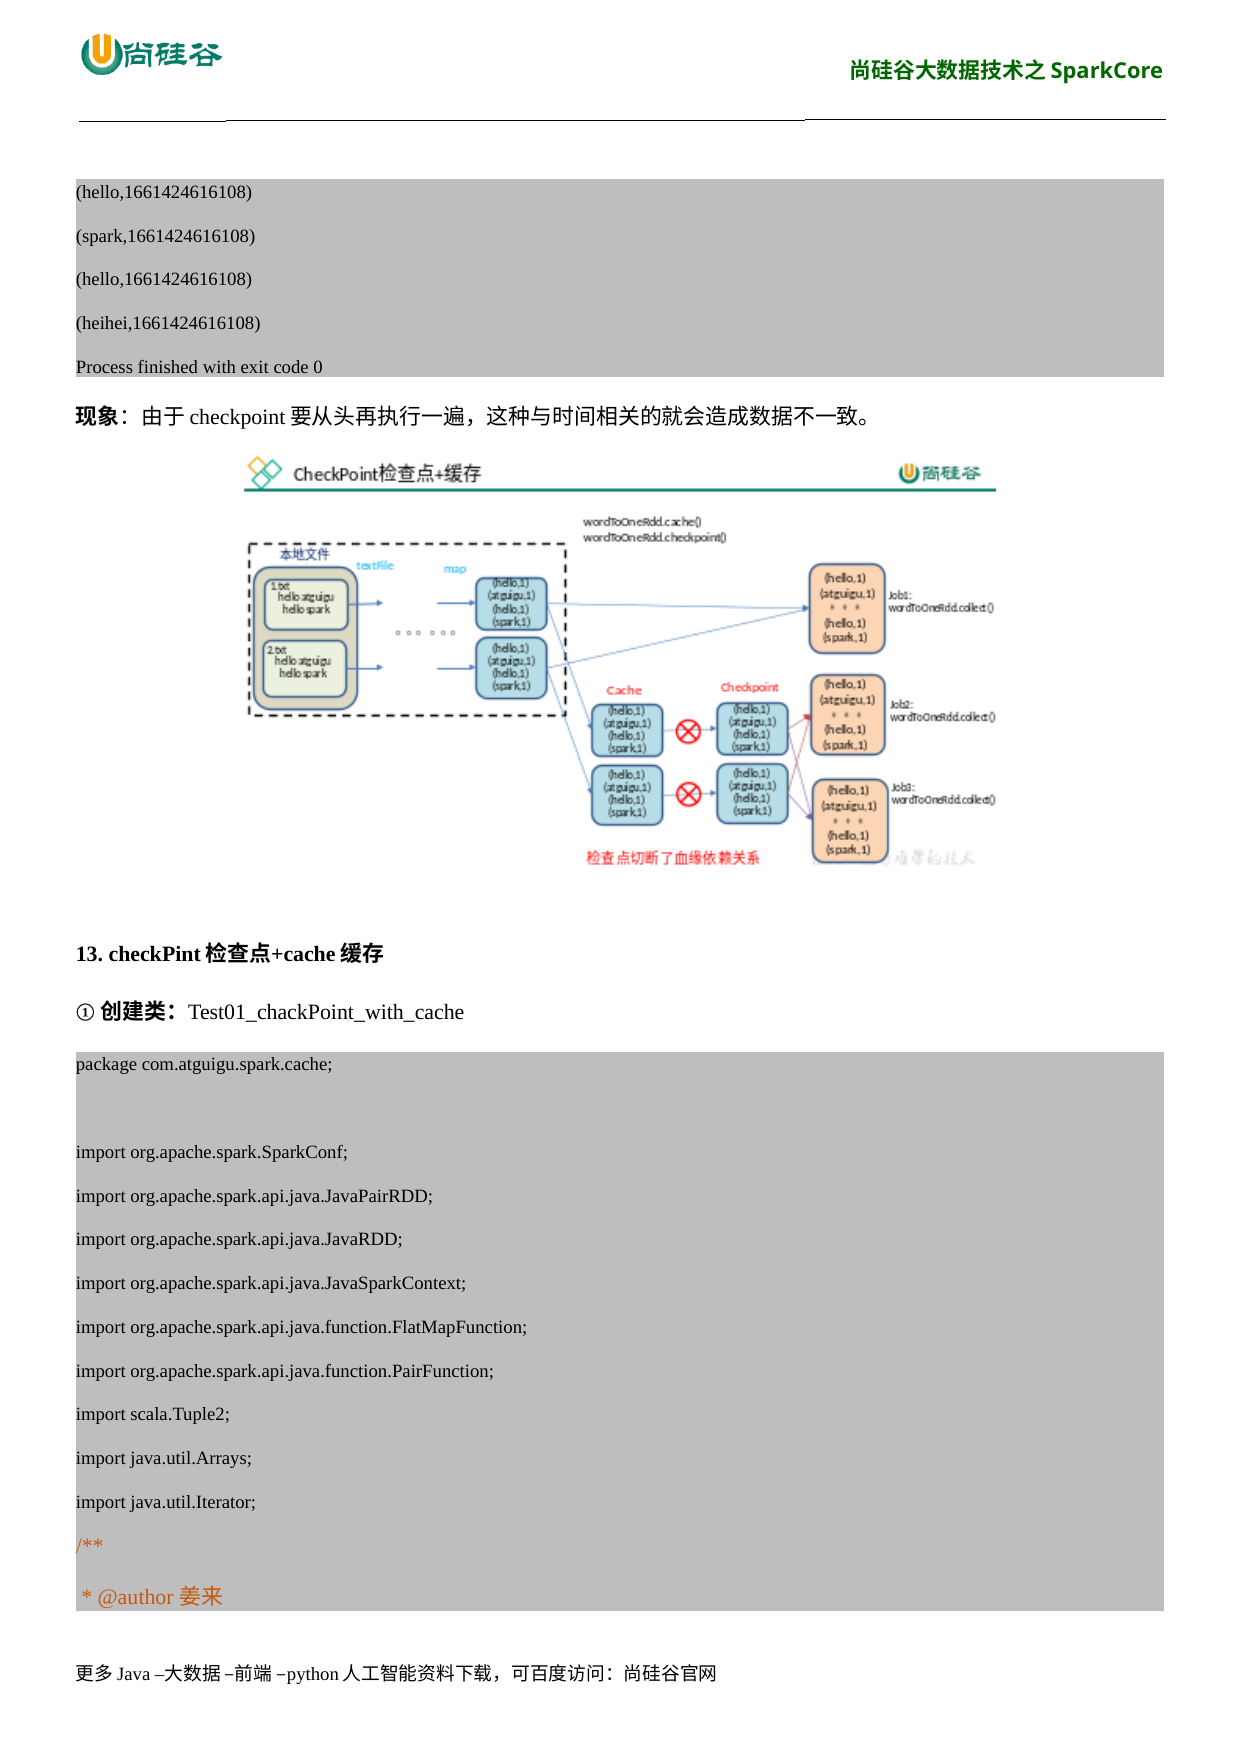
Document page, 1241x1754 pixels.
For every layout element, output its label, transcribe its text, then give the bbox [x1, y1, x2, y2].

text 现象：由于checkpoint要从头再执行一遍，这种与时间相关的就会造成数据不一致。 [76, 398, 1164, 431]
text import org.apache.spark.api.java.JavaPairRDD; [76, 1183, 1164, 1206]
text ① 创建类：Test01_chackPoint_with_cache [76, 994, 1164, 1026]
text 13. checkPint检查点+cache缓存 [76, 936, 1164, 968]
text import org.apache.spark.api.java.JavaRDD; [76, 1227, 1164, 1250]
text import org.apache.spark.api.java.function.PairFunction; [76, 1358, 1164, 1381]
text package com.atguigu.spark.cache; [76, 1052, 1164, 1075]
text import java.util.Iterator; [76, 1489, 1164, 1512]
text import org.apache.spark.api.java.JavaSparkContext; [76, 1271, 1164, 1293]
text Process finished with exit code 0 [76, 354, 1164, 377]
text * @author 姜来 [76, 1579, 1164, 1611]
text import scala.Tuple2; [76, 1402, 1164, 1425]
text /** [76, 1533, 1164, 1558]
text (heihei,1661424616108) [76, 311, 1164, 334]
text (hello,1661424616108) [76, 179, 1164, 202]
text import org.apache.spark.api.java.function.FlatMapFunction; [76, 1314, 1164, 1337]
text (hello,1661424616108) [76, 267, 1164, 290]
text import org.apache.spark.SparkConf; [76, 1139, 1164, 1162]
text import java.util.Arrays; [76, 1446, 1164, 1468]
text (spark,1661424616108) [76, 223, 1164, 246]
